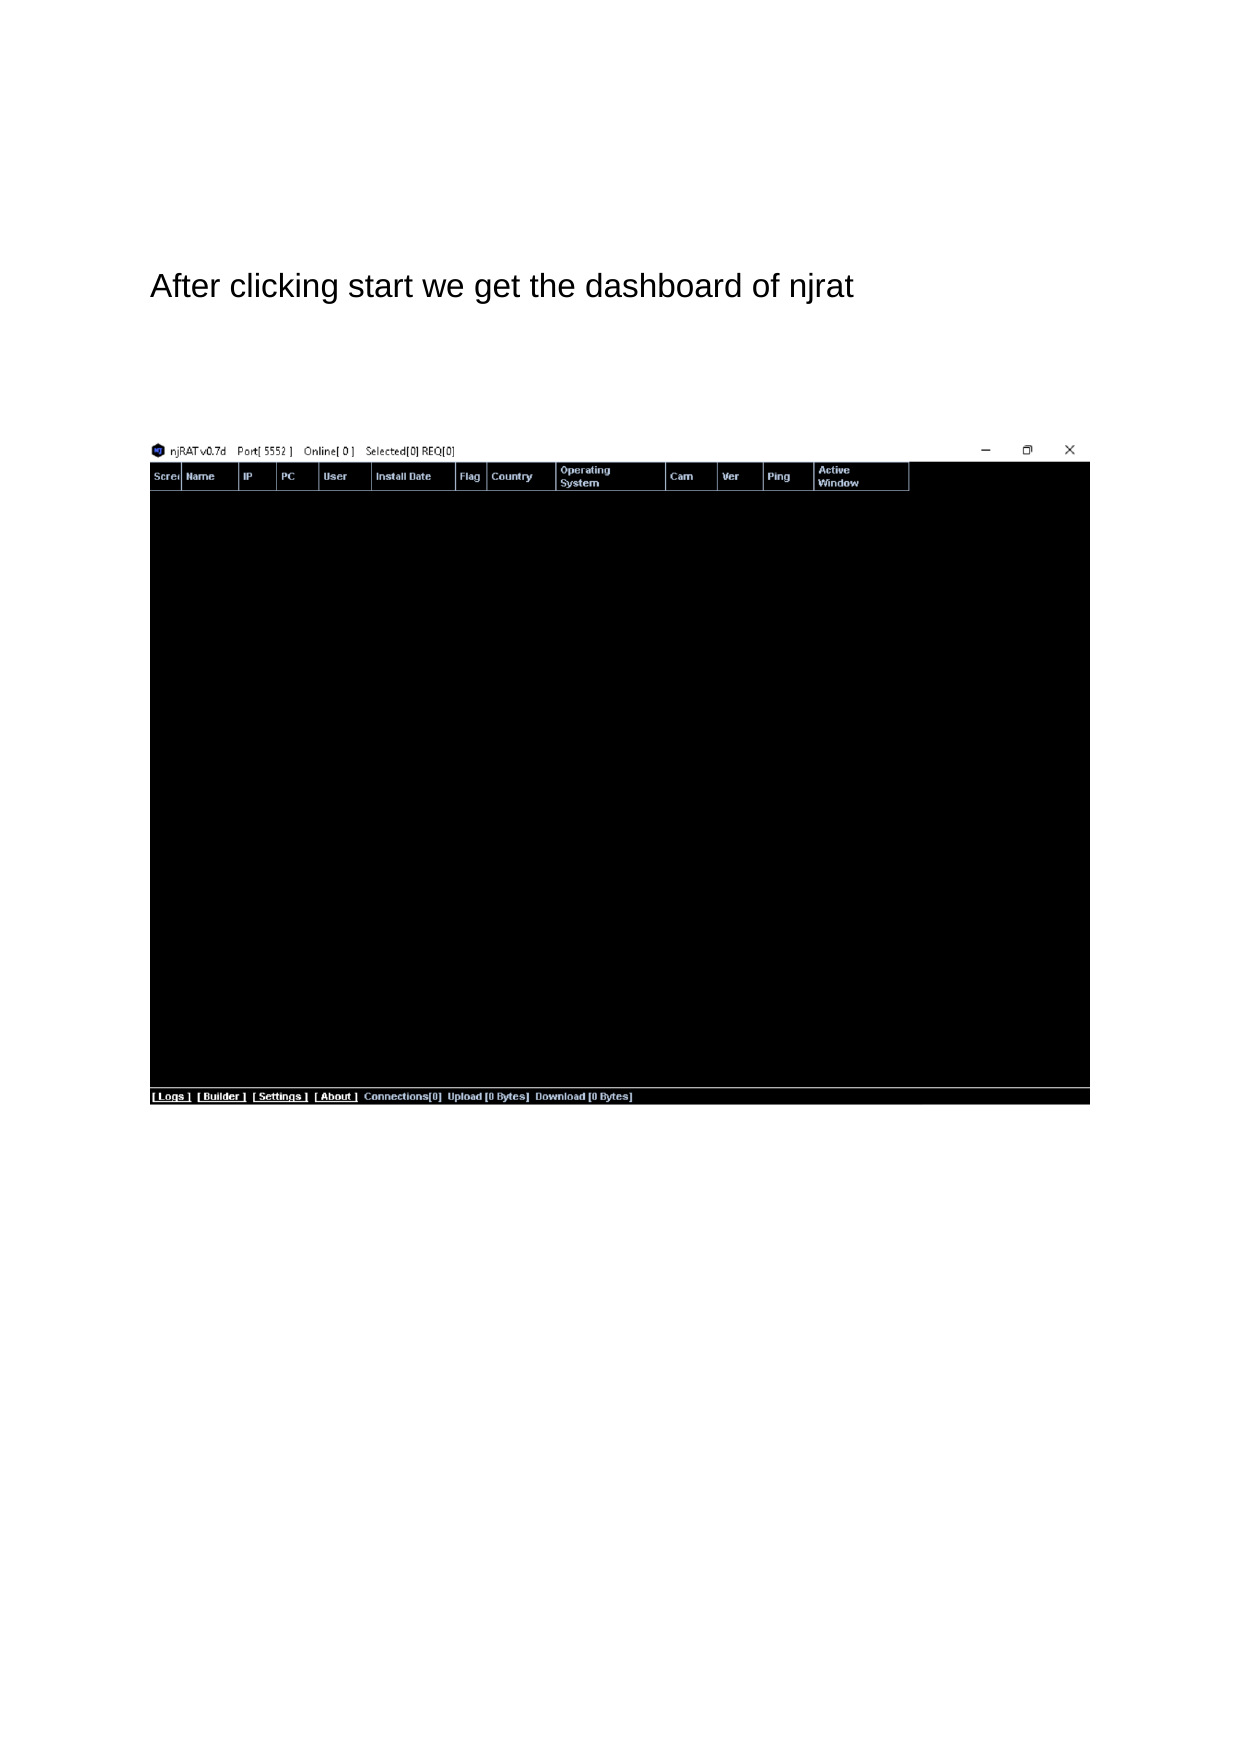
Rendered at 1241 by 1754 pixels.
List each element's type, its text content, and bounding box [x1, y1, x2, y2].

picture [150, 440, 1090, 1105]
text After clicking start we get the dashboard of njrat [150, 266, 1090, 305]
